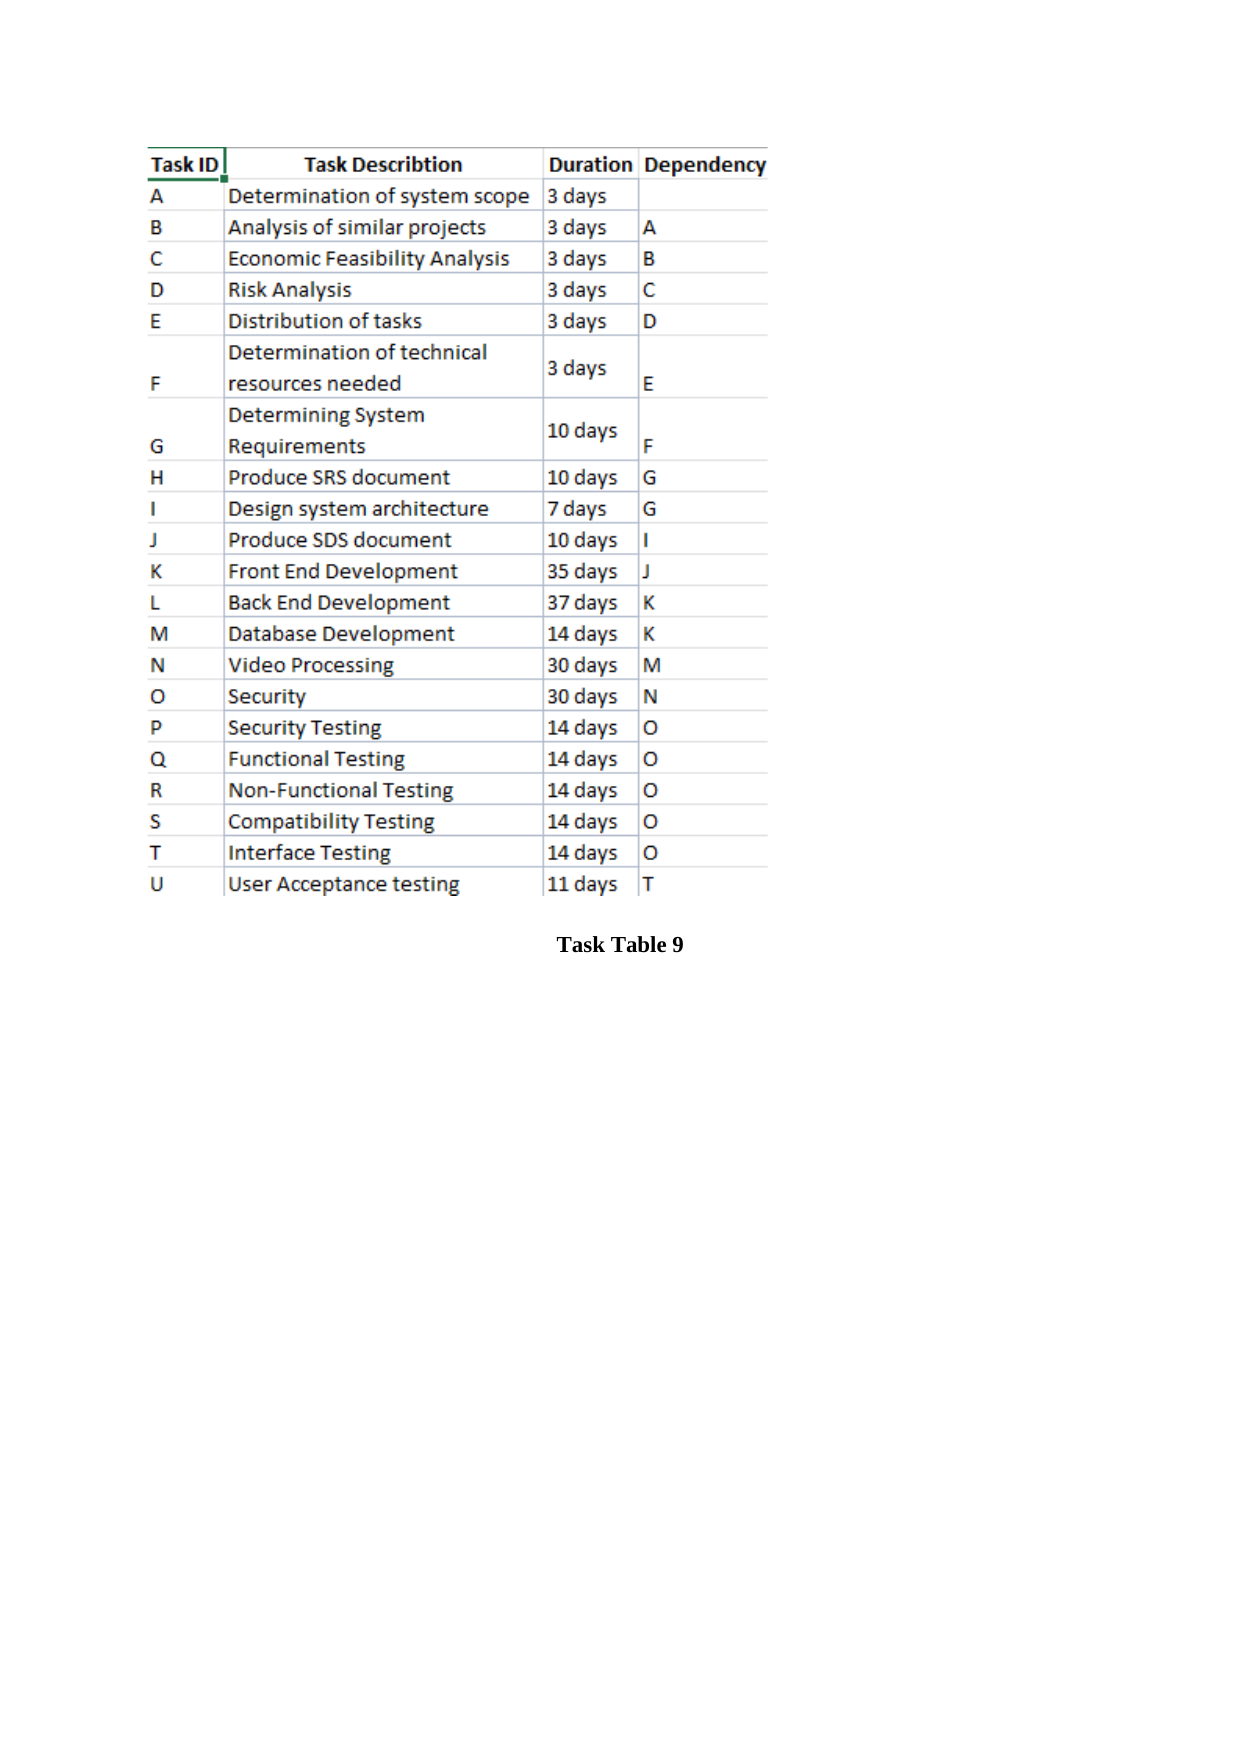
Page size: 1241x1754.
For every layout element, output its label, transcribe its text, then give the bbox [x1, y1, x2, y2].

picture [147, 147, 768, 896]
text Task Table 9 [148, 931, 1093, 957]
